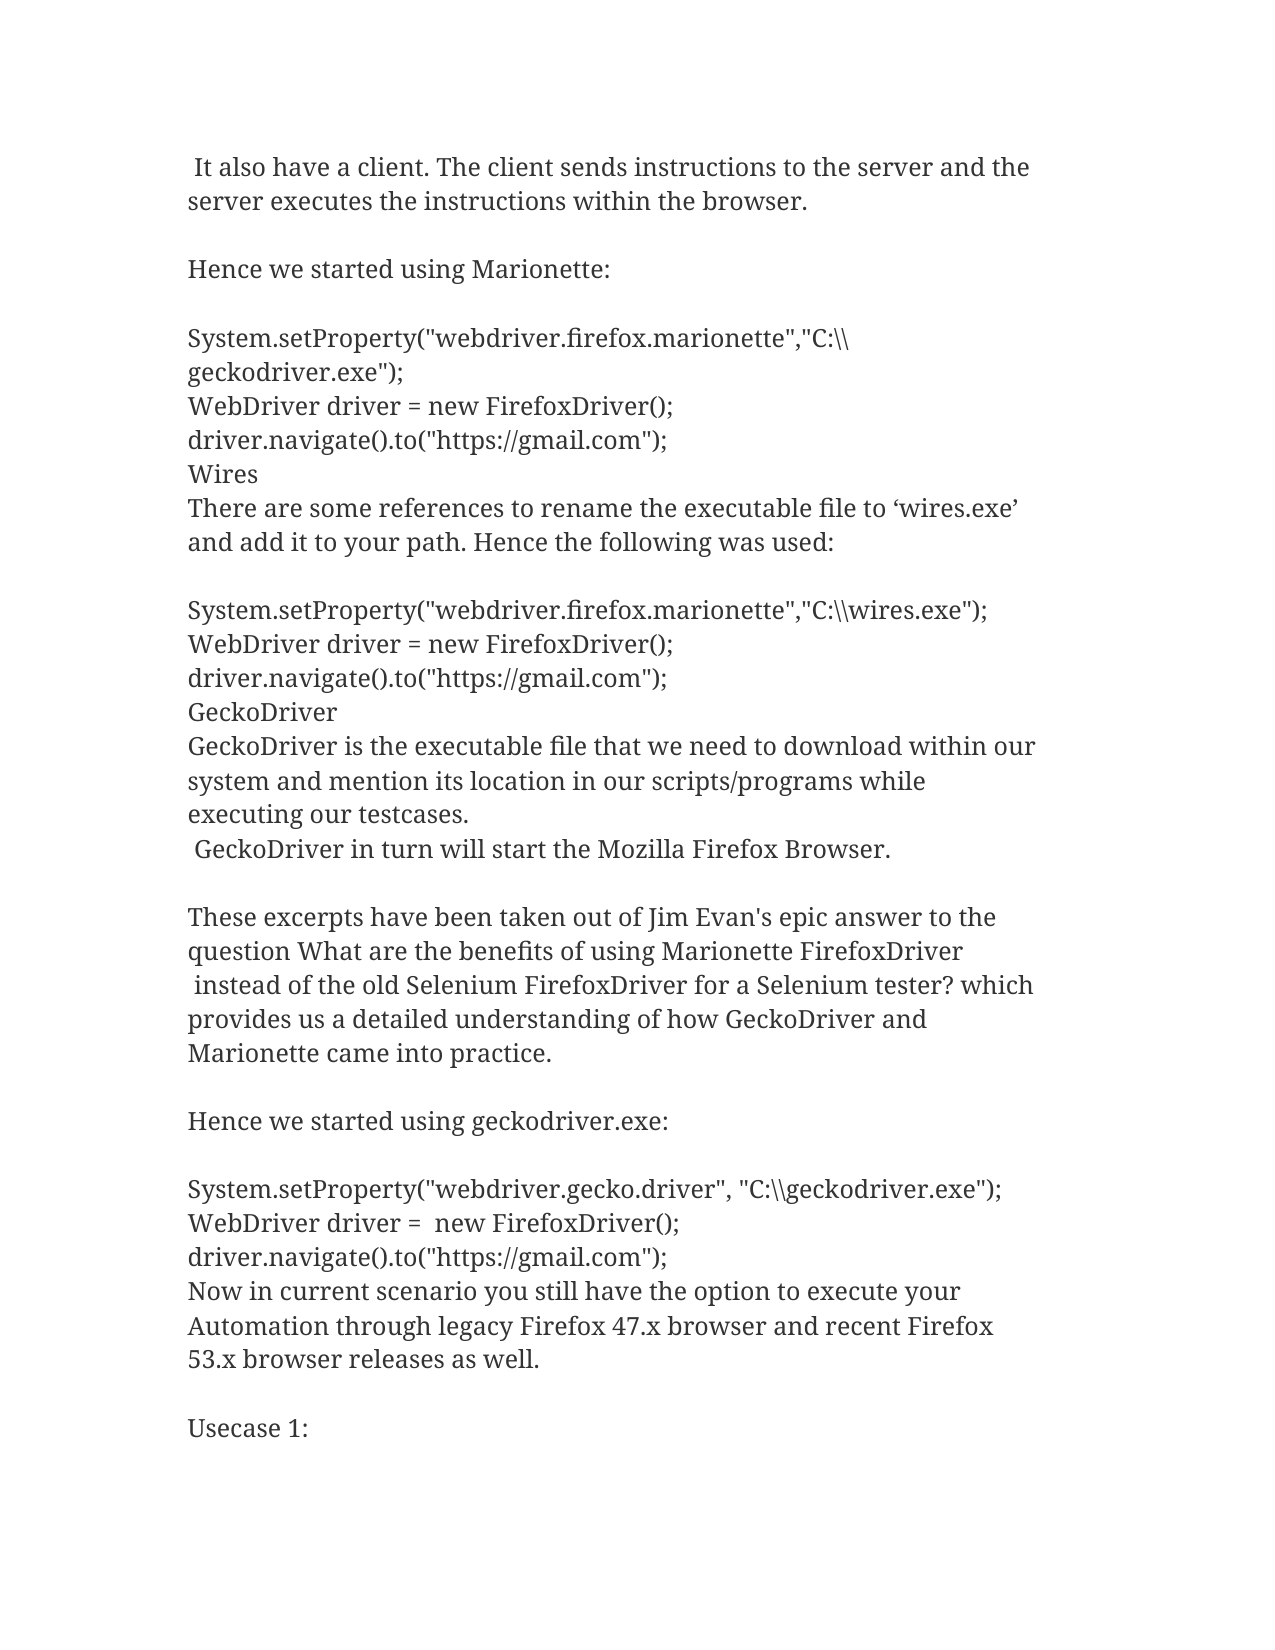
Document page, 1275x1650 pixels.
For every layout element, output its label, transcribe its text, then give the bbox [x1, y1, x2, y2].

text driver.navigate().to("https://gmail.com"); [187, 422, 1037, 457]
text driver.navigate().to("https://gmail.com"); [187, 1240, 1037, 1274]
text WebDriver driver = new FirefoxDriver(); [187, 388, 1037, 422]
text GeckoDriver is the executable file that we need to download within our system and mention its location in our scripts/programs while executing our testcases. [187, 729, 1037, 831]
text System.setProperty("webdriver.firefox.marionette","C:\\wires.exe"); [187, 593, 1037, 627]
text instead of the old Selenium FirefoxDriver for a Selenium tester? which provides us a detailed understanding of how GeckoDriver and Marionette came into practice. [187, 967, 1037, 1070]
text System.setProperty("webdriver.firefox.marionette","C:\\geckodriver.exe"); [187, 320, 1037, 388]
text Hence we started using geckodriver.exe: [187, 1104, 1037, 1138]
text System.setProperty("webdriver.gecko.driver", "C:\\geckodriver.exe"); [187, 1172, 1037, 1206]
text Wires [187, 457, 1037, 491]
text Now in current scenario you still have the option to execute your Automation through legacy Firefox 47.x browser and recent Firefox 53.x browser releases as well. [187, 1274, 1037, 1376]
text These excerpts have been taken out of Jim Evan's epic answer to the question What are the benefits of using Marionette FirefoxDriver [187, 899, 1037, 967]
text GeckoDriver [187, 695, 1037, 729]
text There are some references to rename the executable file to ‘wires.exe’ and add it to your path. Hence the following was used: [187, 491, 1037, 559]
text It also have a client. The client sends instructions to the server and the server executes the instructions within the browser. [187, 150, 1037, 218]
text WebDriver driver = new FirefoxDriver(); [187, 1206, 1037, 1240]
text GeckoDriver in turn will start the Mozilla Firefox Browser. [187, 831, 1037, 865]
text driver.navigate().to("https://gmail.com"); [187, 661, 1037, 695]
text Usecase 1: [187, 1410, 1037, 1444]
text Hence we started using Marionette: [187, 252, 1037, 286]
text WebDriver driver = new FirefoxDriver(); [187, 627, 1037, 661]
